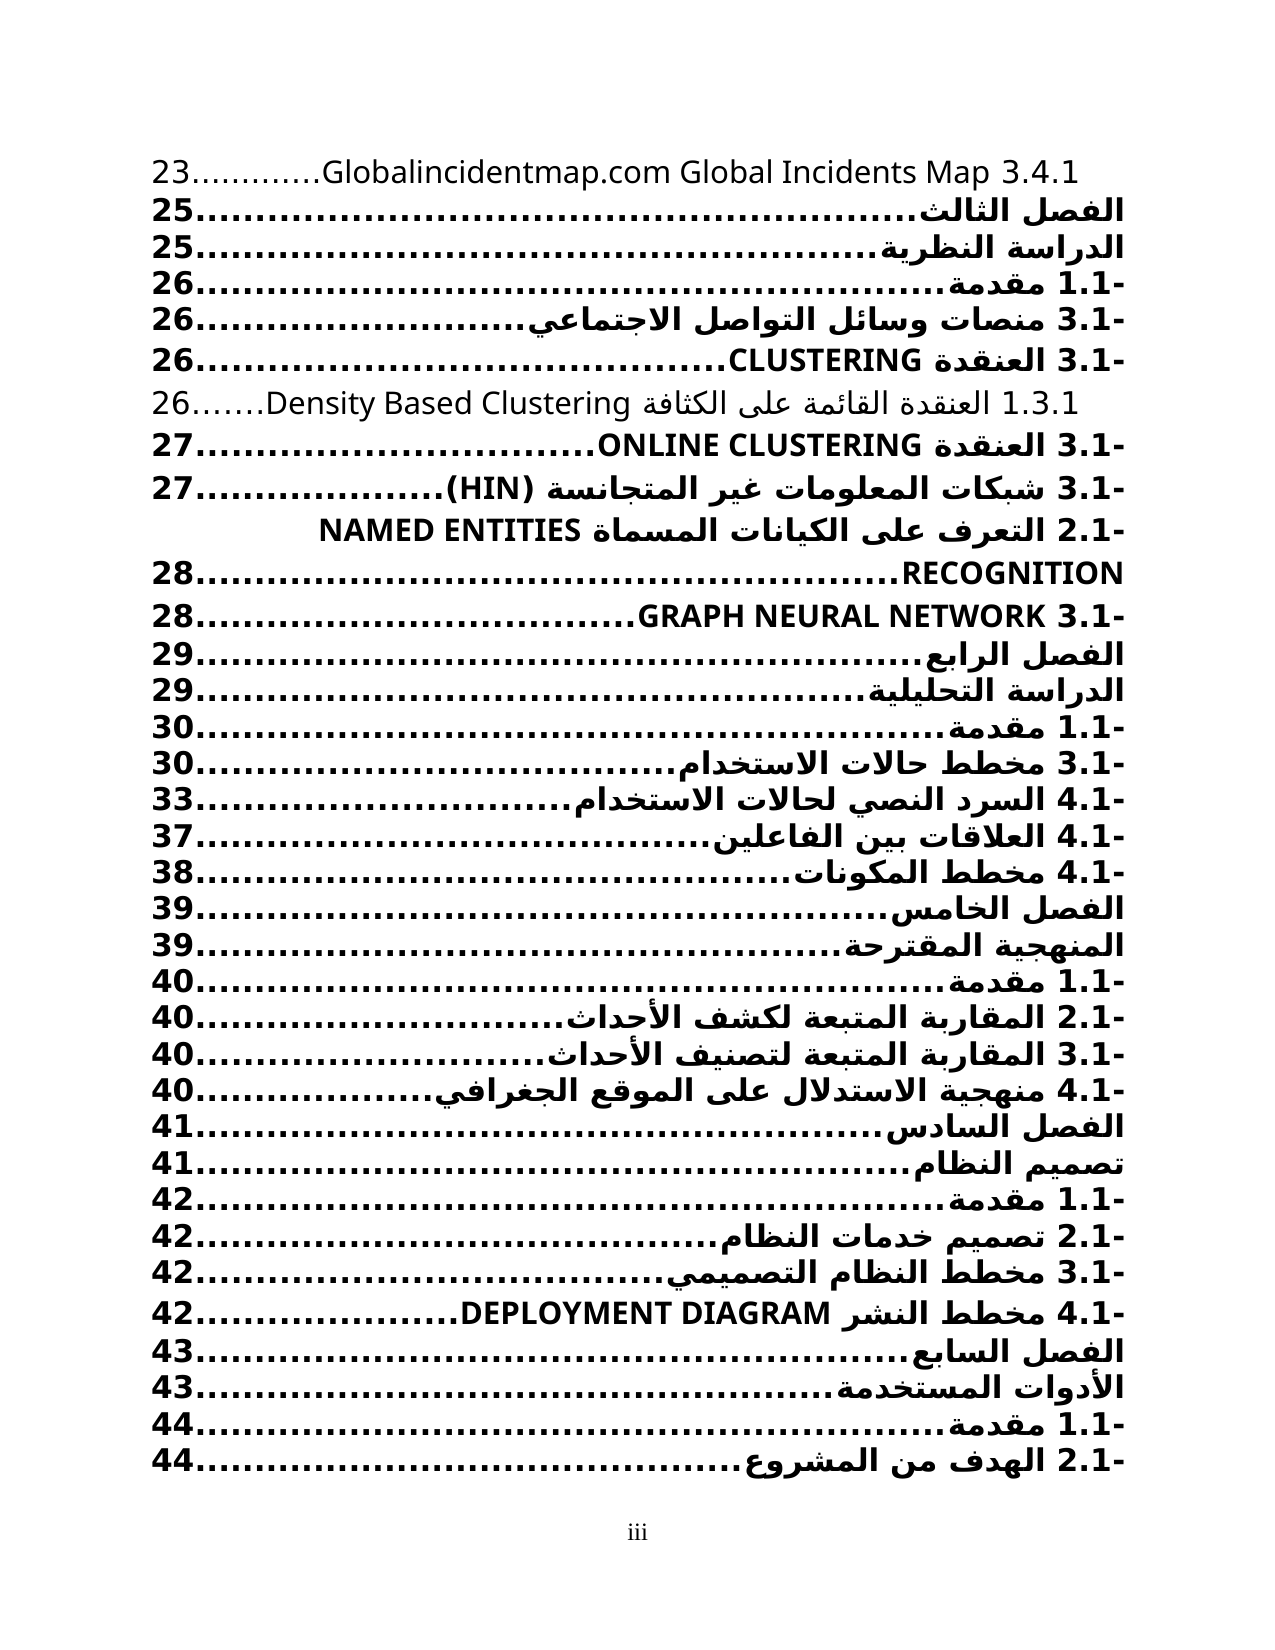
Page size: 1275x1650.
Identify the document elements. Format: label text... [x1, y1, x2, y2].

text -3.1 مخطط حالات الاستخدام 30 [150, 745, 1125, 782]
text -2.1 الهدف من المشروع 44 [150, 1442, 1125, 1479]
text -4.1 العلاقات بين الفاعلين 37 [150, 818, 1125, 854]
text -3.1 العنقدة Online Clustering 27 [150, 423, 1125, 466]
text -3.1 العنقدة Clustering 26 [150, 338, 1125, 381]
text -4.1 منهجية الاستدلال على الموقع الجغرافي 40 [150, 1072, 1125, 1109]
text تصميم النظام 41 [150, 1145, 1125, 1182]
text -4.1 مخطط النشر Deployment Diagram 42 [150, 1291, 1125, 1333]
text -1.1 مقدمة 26 [150, 265, 1125, 302]
text 1.3.1 العنقدة القائمة على الكثافة Density Based Clustering 26 [150, 381, 1125, 423]
text -3.1 Graph Neural Network 28 [150, 594, 1125, 636]
text الفصل الثالث 25 [150, 193, 1125, 229]
text -3.1 مخطط النظام التصميمي 42 [150, 1254, 1125, 1291]
text -3.1 المقاربة المتبعة لتصنيف الأحداث 40 [150, 1036, 1125, 1072]
text -2.1 تصميم خدمات النظام 42 [150, 1218, 1125, 1254]
text -2.1 التعرف على الكيانات المسماة Named Entities Recognition 28 [150, 508, 1125, 594]
text -3.1 منصات وسائل التواصل الاجتماعي 26 [150, 302, 1125, 338]
text -1.1 مقدمة 40 [150, 963, 1125, 1000]
text -1.1 مقدمة 42 [150, 1182, 1125, 1218]
text -4.1 مخطط المكونات 38 [150, 854, 1125, 891]
text الفصل الرابع 29 [150, 636, 1125, 673]
text الأدوات المستخدمة 43 [150, 1369, 1125, 1406]
text -1.1 مقدمة 30 [150, 709, 1125, 745]
text الفصل السابع 43 [150, 1333, 1125, 1369]
text 3.4.1 Globalincidentmap.com Global Incidents Map 23 [150, 150, 1125, 193]
text المنهجية المقترحة 39 [150, 927, 1125, 963]
text الفصل السادس 41 [150, 1109, 1125, 1145]
text الفصل الخامس 39 [150, 891, 1125, 927]
text الدراسة التحليلية 29 [150, 673, 1125, 709]
text -2.1 المقاربة المتبعة لكشف الأحداث 40 [150, 1000, 1125, 1036]
text -1.1 مقدمة 44 [150, 1406, 1125, 1442]
text الدراسة النظرية 25 [150, 229, 1125, 265]
text -3.1 شبكات المعلومات غير المتجانسة (HIN) 27 [150, 466, 1125, 508]
text -4.1 السرد النصي لحالات الاستخدام 33 [150, 782, 1125, 818]
